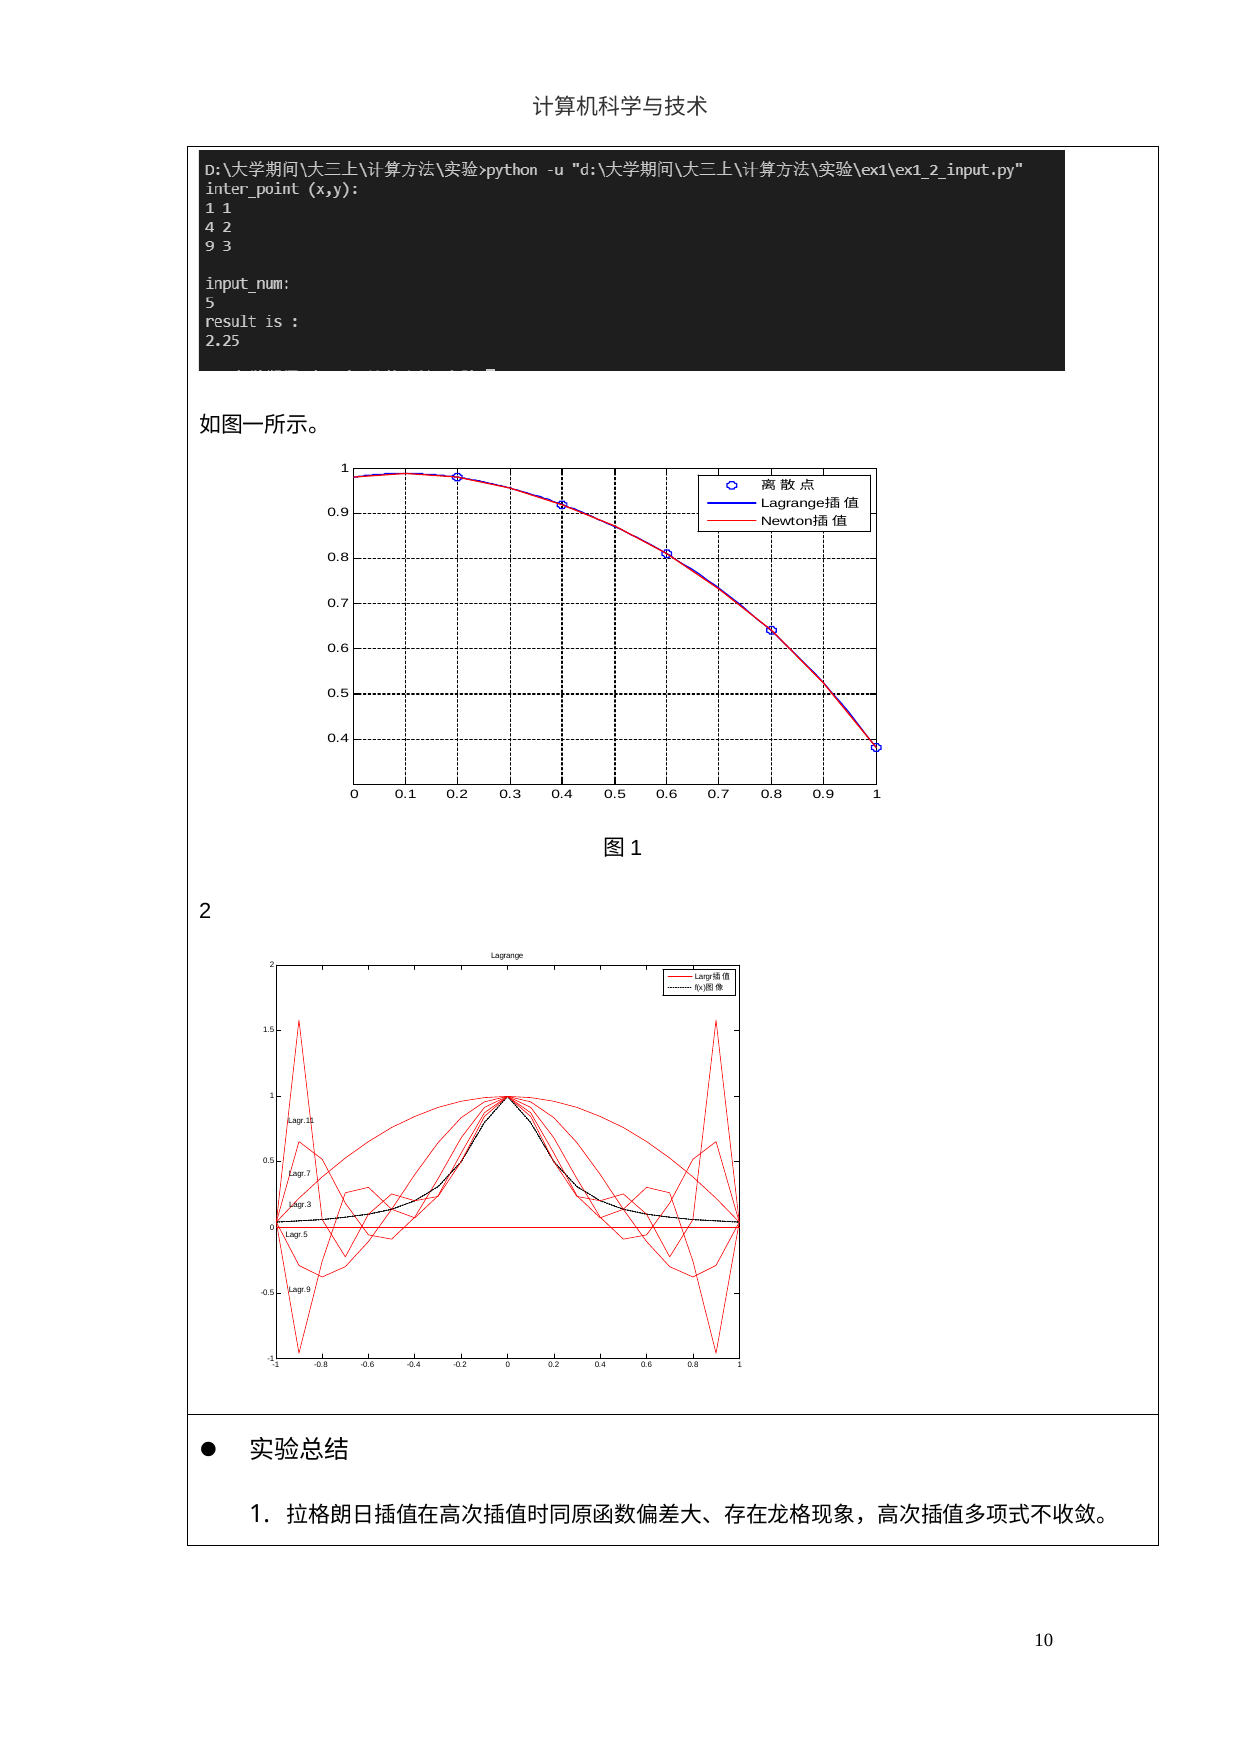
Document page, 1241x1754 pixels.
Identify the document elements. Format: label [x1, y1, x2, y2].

table_cell [188, 147, 1158, 1414]
picture [198, 150, 1065, 371]
table_cell [188, 1415, 1158, 1545]
